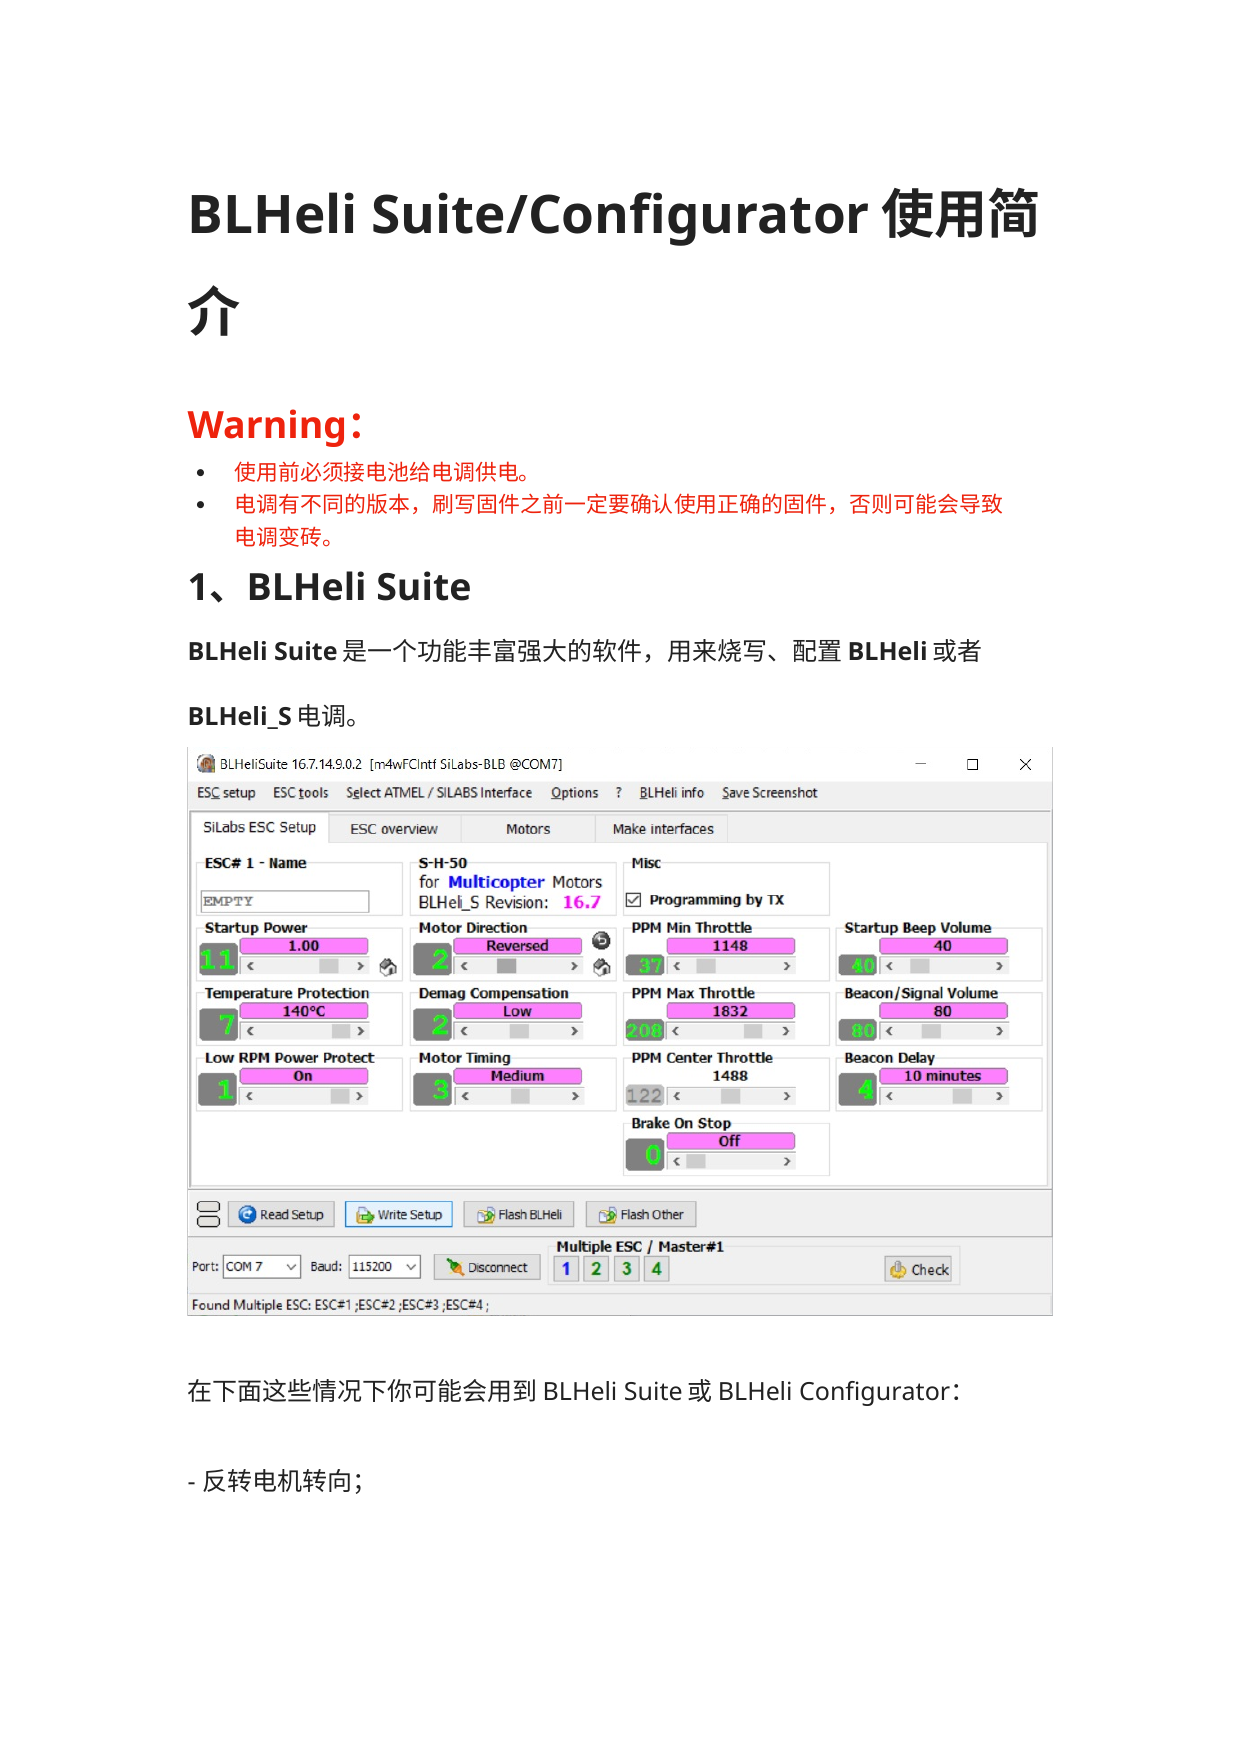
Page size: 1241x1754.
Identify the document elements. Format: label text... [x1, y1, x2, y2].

text 在下面这些情况下你可能会用到BLHeli Suite或BLHeli Configurator： [187, 1357, 1053, 1422]
picture [187, 747, 1053, 1316]
text BLHeli Suite/Configurator使用简介 [187, 162, 1053, 357]
list 使用前必须接电池给电调供电。 [197, 454, 1006, 487]
list 电调有不同的版本，刷写固件之前一定要确认使用正确的固件，否则可能会导致电调变砖。 [197, 487, 1006, 552]
subtitle Warning： [187, 389, 1053, 454]
text - 反转电机转向； [187, 1447, 1053, 1512]
subtitle 1、BLHeli Suite [187, 552, 1053, 617]
text BLHeli Suite是一个功能丰富强大的软件，用来烧写、配置BLHeli或者BLHeli_S电调。 [187, 617, 1053, 747]
